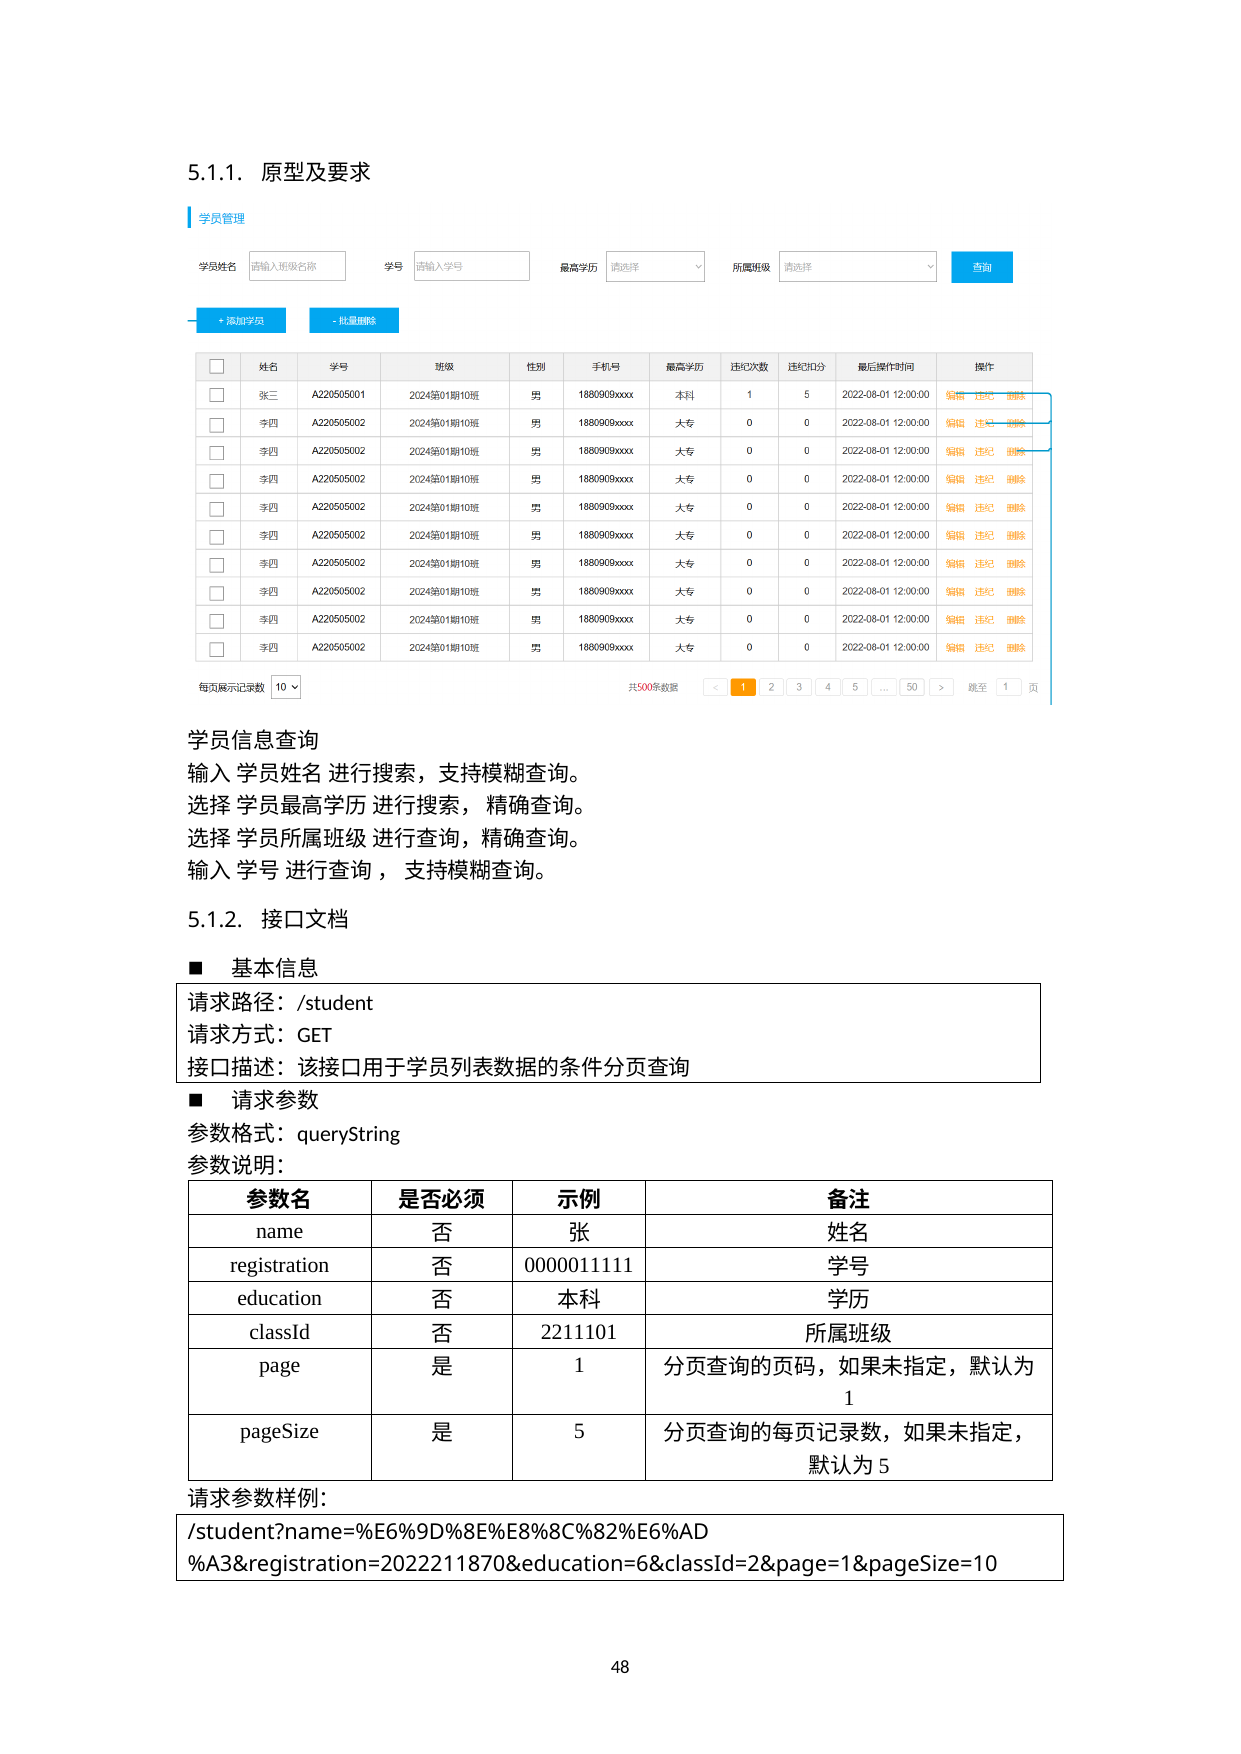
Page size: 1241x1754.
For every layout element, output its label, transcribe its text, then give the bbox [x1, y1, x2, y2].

subtitle 接口文档 [187, 902, 1053, 934]
list 基本信息 [187, 951, 1053, 983]
table_cell 2211101 [513, 1315, 645, 1348]
table_cell 是 [372, 1349, 512, 1414]
table_cell 5 [513, 1415, 645, 1480]
table_header 参数名 [189, 1181, 371, 1214]
table_cell 分页查询的每页记录数，如果未指定，默认为5 [646, 1415, 1052, 1480]
table_header 备注 [646, 1181, 1052, 1214]
table_cell registration [189, 1248, 371, 1281]
table_cell 分页查询的页码，如果未指定，默认为1 [646, 1349, 1052, 1414]
table_cell 张 [513, 1215, 645, 1247]
table_cell 1 [513, 1349, 645, 1414]
text 请求参数样例： [187, 1481, 1053, 1513]
table_cell 学历 [646, 1282, 1052, 1314]
list 请求参数 [187, 1083, 1053, 1115]
text 参数格式：queryString [187, 1115, 1053, 1148]
table_header 示例 [513, 1181, 645, 1214]
table_cell education [189, 1282, 371, 1314]
picture [187, 203, 1052, 705]
subtitle 原型及要求 [187, 154, 1053, 187]
table_cell 否 [372, 1215, 512, 1247]
table_cell 本科 [513, 1282, 645, 1314]
table_header /student?name=%E6%9D%8E%E8%8C%82%E6%AD%A3&registration=2022211870&education=6&classId=2&page=1&pageSize=10 [177, 1515, 1063, 1579]
table_cell 是 [372, 1415, 512, 1480]
text 选择 学员最高学历 进行搜索， 精确查询。 [187, 788, 1053, 821]
table_header 请求路径：/student 请求方式：GET 接口描述：该接口用于学员列表数据的条件分页查询 [177, 984, 1040, 1082]
text 输入 学员姓名 进行搜索，支持模糊查询。 [187, 756, 1053, 788]
table_cell pageSize [189, 1415, 371, 1480]
table_cell classId [189, 1315, 371, 1348]
table_cell 所属班级 [646, 1315, 1052, 1348]
table_cell name [189, 1215, 371, 1247]
text 参数说明： [187, 1148, 1053, 1180]
table_cell 否 [372, 1248, 512, 1281]
text 选择 学员所属班级 进行查询，精确查询。 [187, 821, 1053, 853]
table_cell 否 [372, 1315, 512, 1348]
table_cell page [189, 1349, 371, 1414]
table_header 是否必须 [372, 1181, 512, 1214]
table_cell 0000011111 [513, 1248, 645, 1281]
table_cell 姓名 [646, 1215, 1052, 1247]
text 学员信息查询 [187, 723, 1053, 756]
text 输入 学号 进行查询 ， 支持模糊查询。 [187, 853, 1053, 886]
table_cell 学号 [646, 1248, 1052, 1281]
table_cell 否 [372, 1282, 512, 1314]
